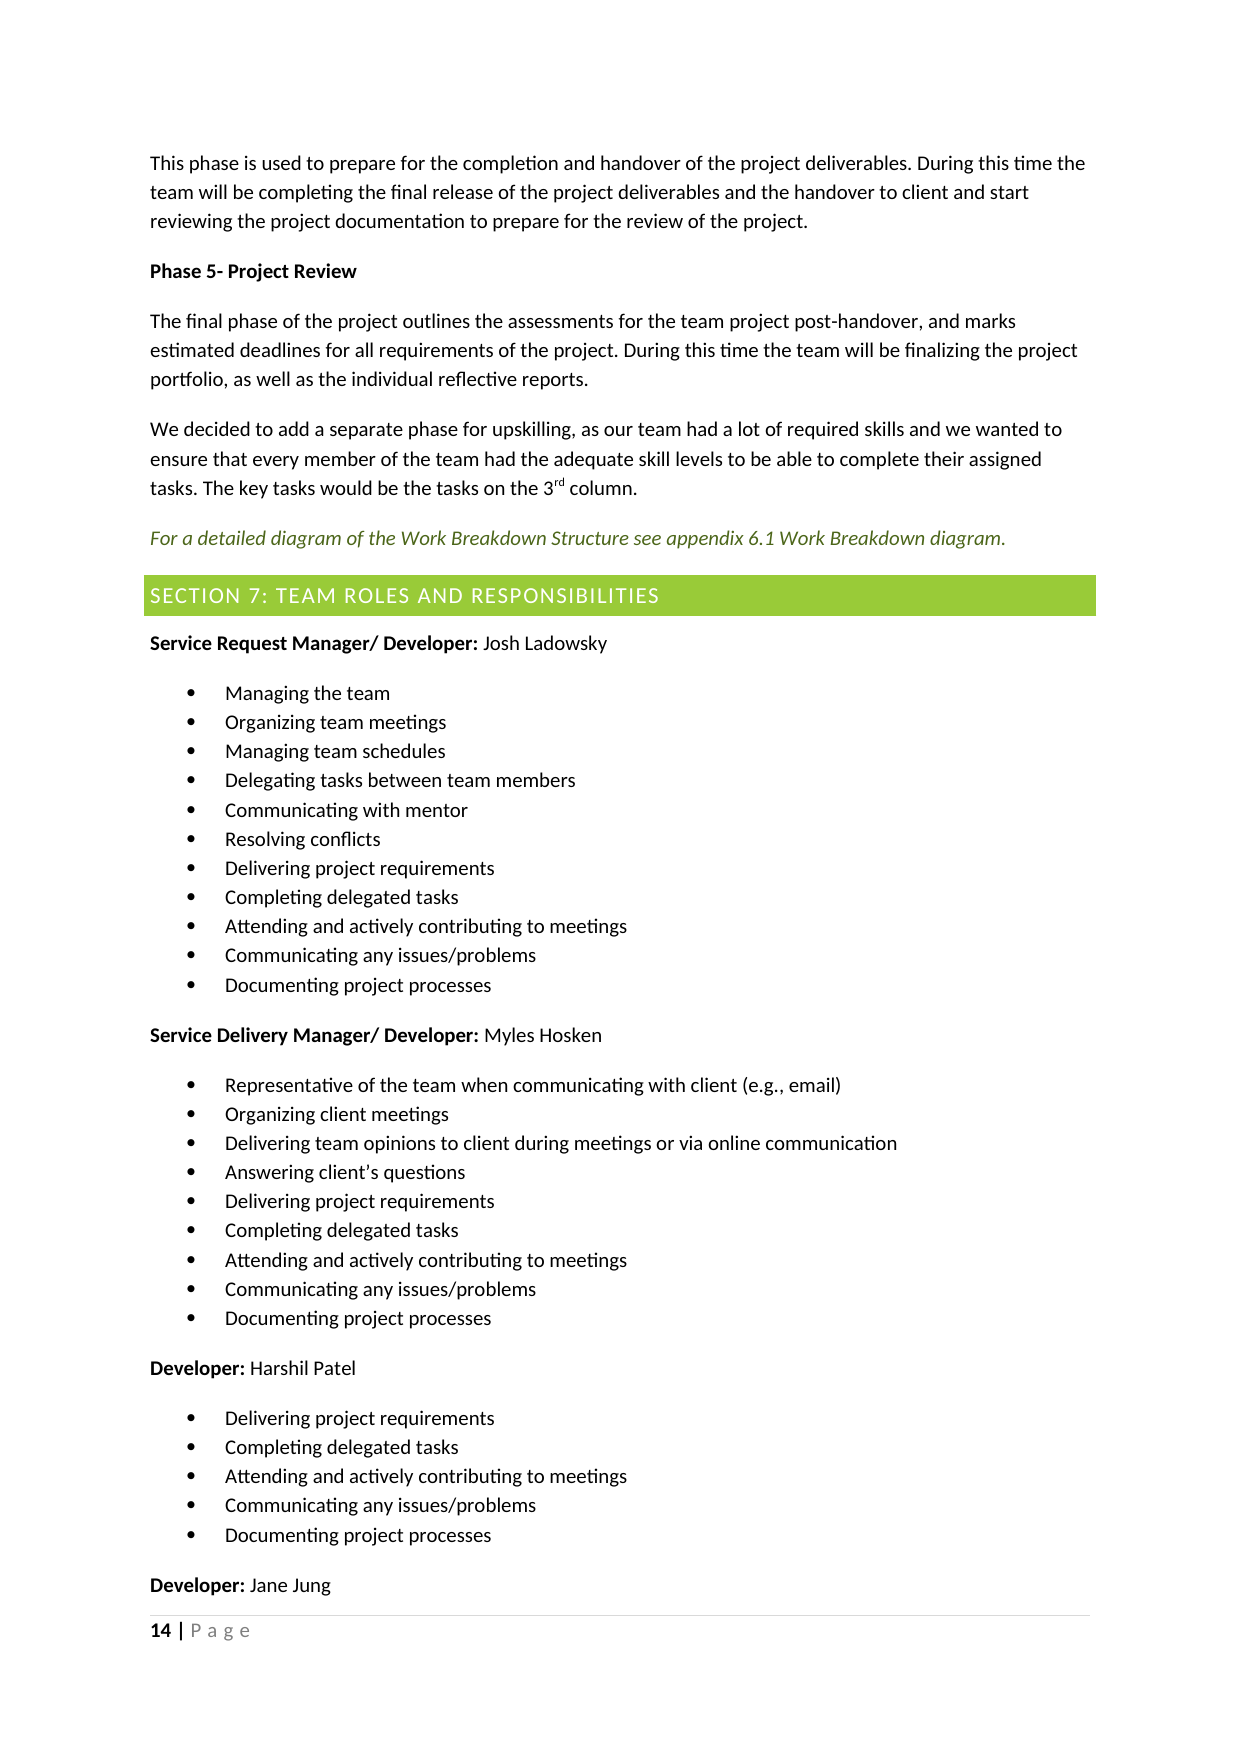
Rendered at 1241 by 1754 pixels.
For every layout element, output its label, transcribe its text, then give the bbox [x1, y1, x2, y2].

text For a detailed diagram of the Work Breakdown Structure see appendix 6.1 Work Breakdown diagram. [150, 525, 1090, 550]
list Documenting project processes [187, 1522, 1090, 1547]
list Documenting project processes [187, 972, 1090, 997]
list Attending and actively contributing to meetings [187, 1247, 1090, 1272]
list Communicating any issues/problems [187, 1276, 1090, 1301]
list Answering client’s questions [187, 1159, 1090, 1185]
list Attending and actively contributing to meetings [187, 913, 1090, 939]
text We decided to add a separate phase for upskilling, as our team had a lot of required skills and we wanted to ensure that every member of the team had the adequate skill levels to be able to complete their assigned tasks. The key tasks would be the tasks on the 3rd column. [150, 417, 1090, 500]
list Delivering project requirements [187, 1188, 1090, 1214]
list Completing delegated tasks [187, 1218, 1090, 1243]
list Resolving conflicts [187, 826, 1090, 851]
list Delivering team opinions to client during meetings or via online communication [187, 1130, 1090, 1156]
list Delegating tasks between team members [187, 768, 1090, 793]
list Communicating any issues/problems [187, 943, 1090, 968]
text This phase is used to prepare for the completion and handover of the project deliverables. During this time the team will be completing the final release of the project deliverables and the handover to client and start reviewing the project documentation to prepare for the review of the project. [150, 150, 1090, 234]
list Delivering project requirements [187, 855, 1090, 881]
list Representative of the team when communicating with client (e.g., email) [187, 1072, 1090, 1097]
text Developer: Harshil Patel [150, 1355, 1090, 1381]
list Delivering project requirements [187, 1405, 1090, 1431]
list Managing team schedules [187, 738, 1090, 764]
list Communicating any issues/problems [187, 1493, 1090, 1518]
list Managing the team [187, 680, 1090, 706]
subtitle Section 7: Team Roles and Responsibilities [150, 581, 1090, 609]
text The final phase of the project outlines the assessments for the team project post-handover, and marks estimated deadlines for all requirements of the project. During this time the team will be finalizing the project portfolio, as well as the individual reflective reports. [150, 308, 1090, 392]
text Service Delivery Manager/ Developer: Myles Hosken [150, 1022, 1090, 1047]
text Developer: Jane Jung [150, 1572, 1090, 1597]
list Documenting project processes [187, 1305, 1090, 1331]
list Organizing team meetings [187, 709, 1090, 735]
list Communicating with mentor [187, 797, 1090, 822]
text Phase 5- Project Review [150, 258, 1090, 284]
list Completing delegated tasks [187, 884, 1090, 910]
list Organizing client meetings [187, 1101, 1090, 1126]
list Completing delegated tasks [187, 1434, 1090, 1460]
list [187, 1463, 1090, 1489]
text Service Request Manager/ Developer: Josh Ladowsky [150, 630, 1090, 656]
